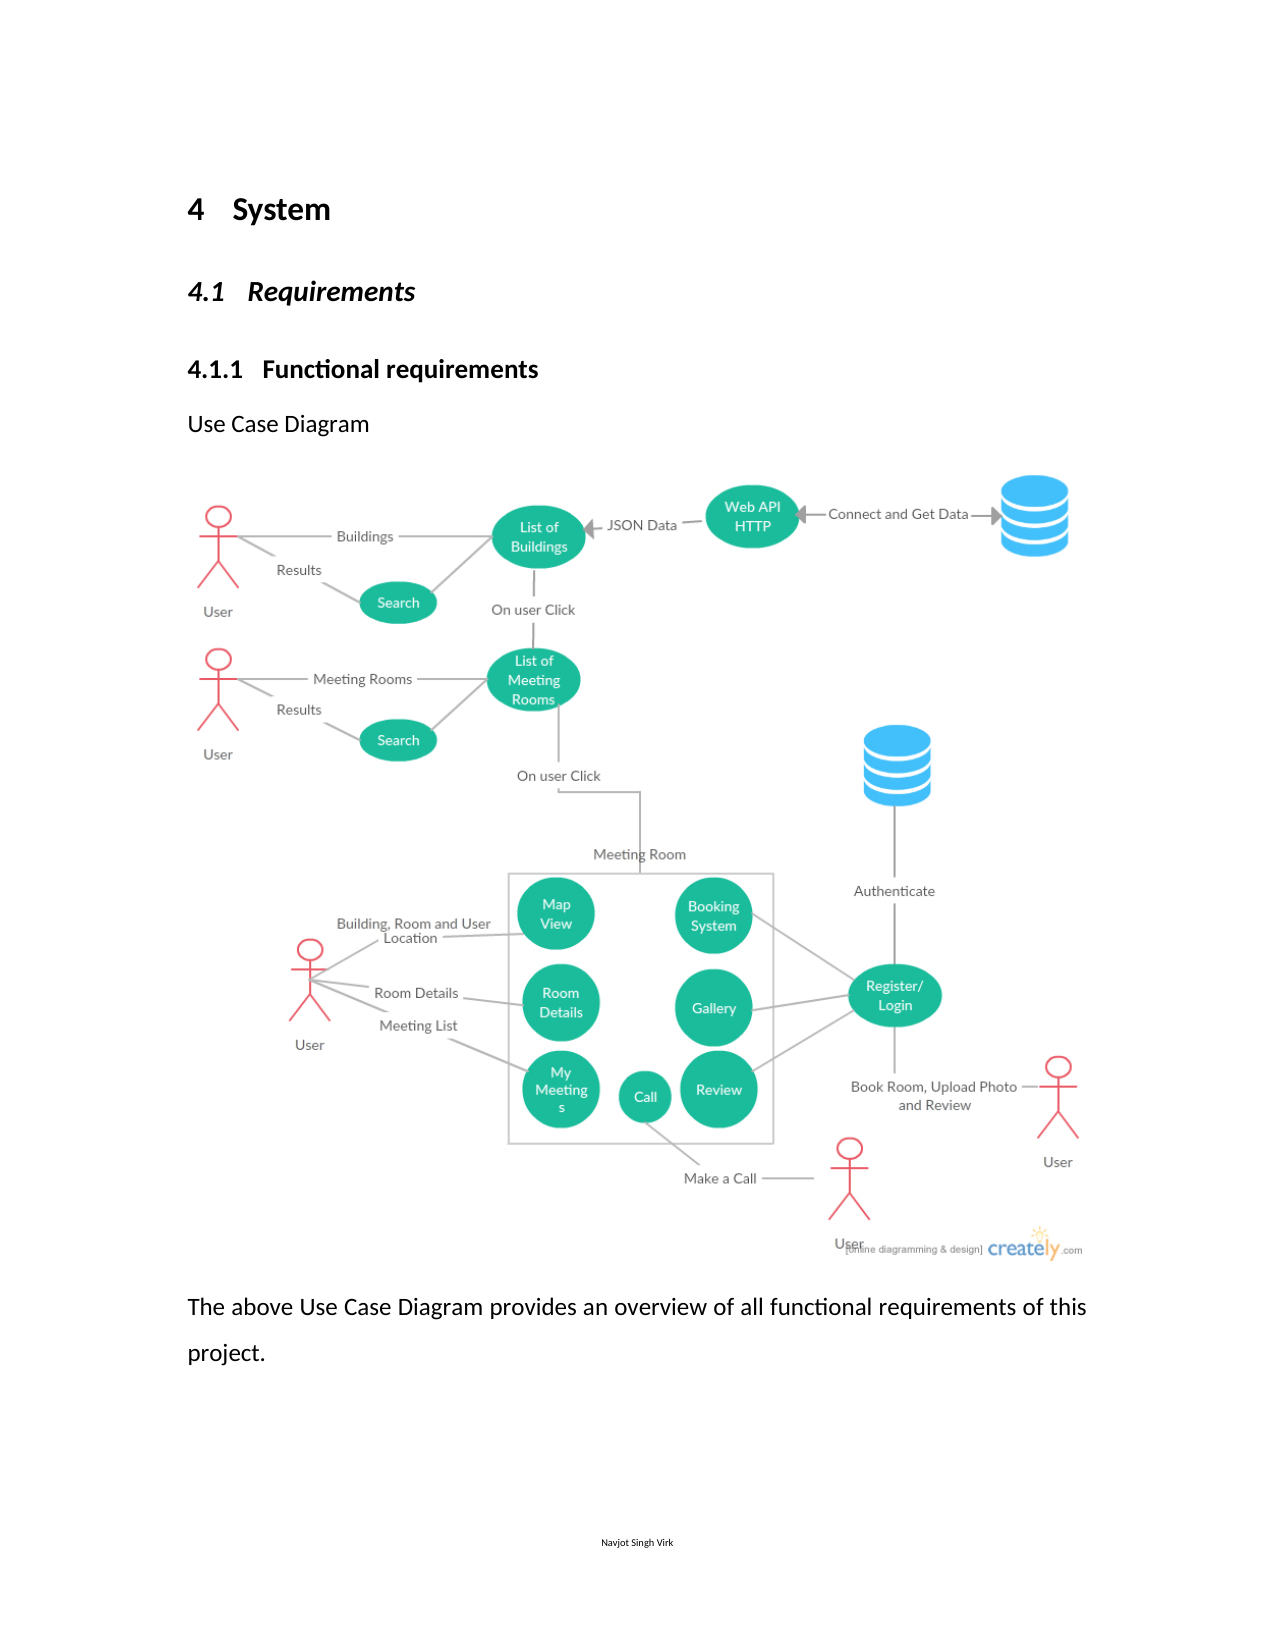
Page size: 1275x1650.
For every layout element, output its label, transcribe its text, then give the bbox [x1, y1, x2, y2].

subtitle Functional requirements [187, 352, 1088, 385]
text The above Use Case Diagram provides an overview of all functional requirements of this project. [187, 1291, 1088, 1367]
subtitle Requirements [187, 273, 1088, 309]
picture [187, 466, 1088, 1265]
text Use Case Diagram [187, 408, 1088, 438]
subtitle System [187, 187, 1088, 228]
